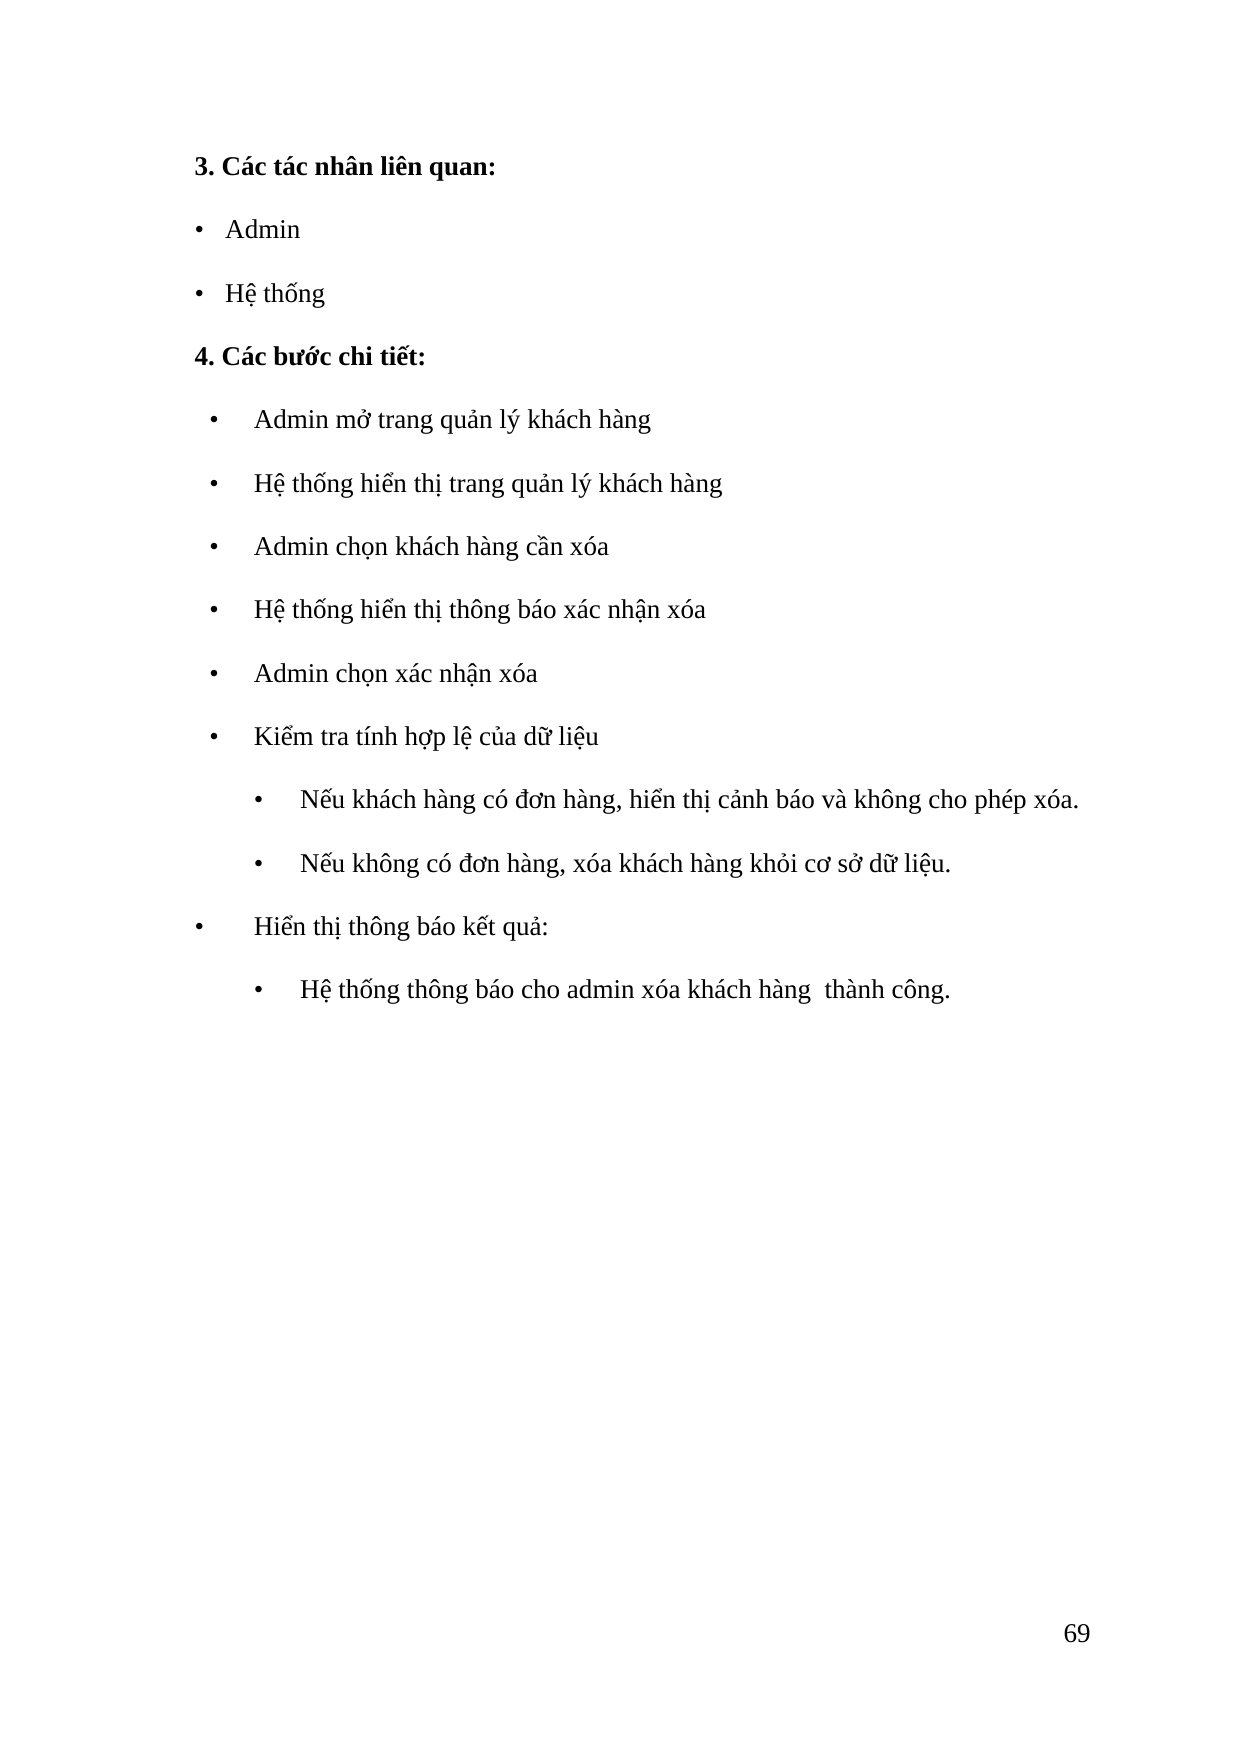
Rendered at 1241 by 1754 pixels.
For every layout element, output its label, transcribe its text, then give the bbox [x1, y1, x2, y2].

list Hệ thống thông báo cho admin xóa khách hàng thành công. [225, 973, 1090, 1004]
list Nếu không có đơn hàng, xóa khách hàng khỏi cơ sở dữ liệu. [225, 847, 1090, 878]
list Admin mở trang quản lý khách hàng [209, 403, 1090, 434]
list Hiển thị thông báo kết quả: [194, 910, 1090, 941]
text 3. Các tác nhân liên quan: [150, 150, 1090, 181]
text 4. Các bước chi tiết: [150, 340, 1090, 371]
list Hệ thống hiển thị trang quản lý khách hàng [209, 467, 1090, 498]
list Hệ thống [194, 277, 1090, 308]
list Admin chọn khách hàng cần xóa [209, 530, 1090, 561]
list Hệ thống hiển thị thông báo xác nhận xóa [209, 593, 1090, 624]
list Nếu khách hàng có đơn hàng, hiển thị cảnh báo và không cho phép xóa. [225, 783, 1090, 814]
list Kiểm tra tính hợp lệ của dữ liệu [209, 720, 1090, 751]
list Admin [194, 213, 1090, 244]
list Admin chọn xác nhận xóa [209, 657, 1090, 688]
